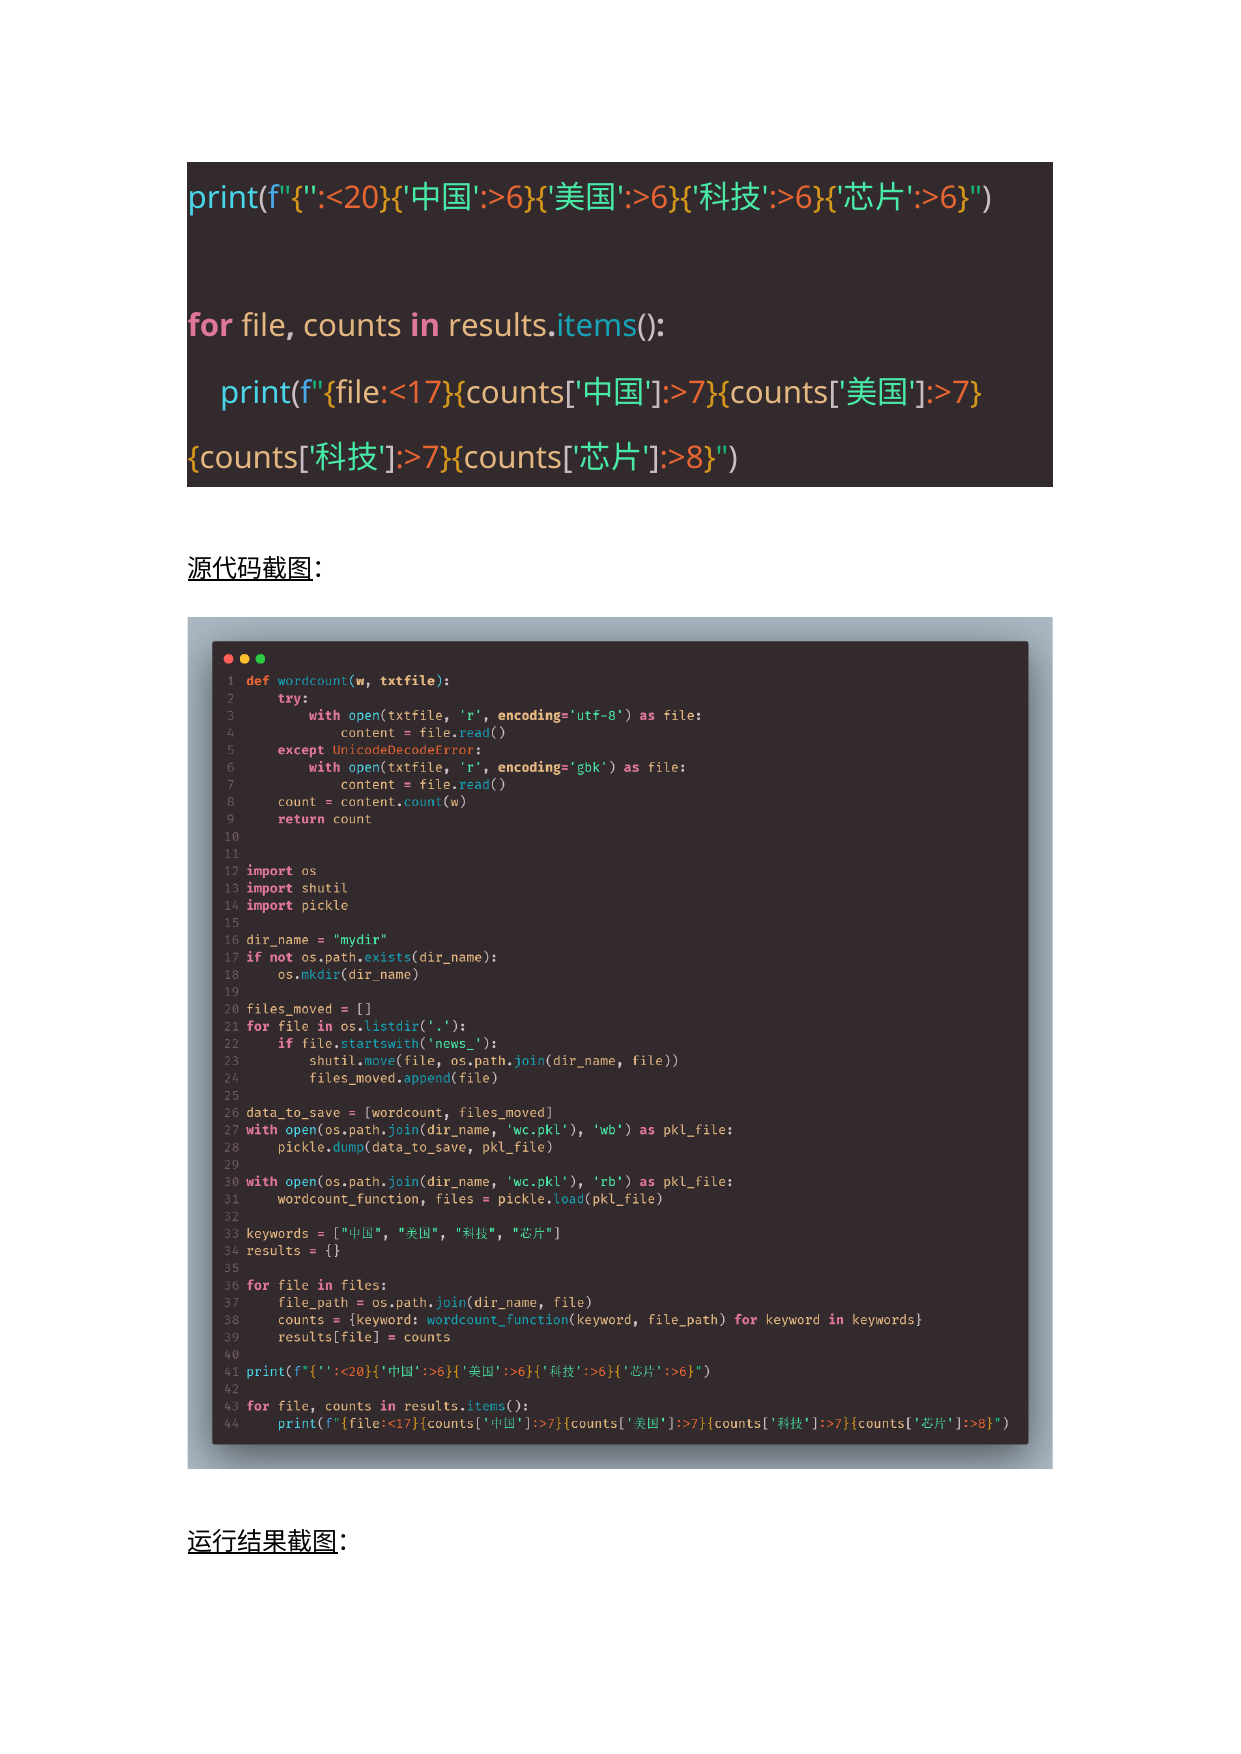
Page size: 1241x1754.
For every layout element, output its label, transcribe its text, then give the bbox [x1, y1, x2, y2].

picture [187, 617, 1053, 1469]
text for file, counts in results.items(): [187, 292, 1053, 357]
text 源代码截图： [187, 534, 1053, 599]
text print(f"{file:<17}{counts['中国']:>7}{counts['美国']:>7}{counts['科技']:>7}{counts['芯片']:>8}") [187, 357, 1053, 487]
text print(f"{'':<20}{'中国':>6}{'美国':>6}{'科技':>6}{'芯片':>6}") [187, 162, 1053, 227]
text 运行结果截图： [187, 1507, 1053, 1572]
